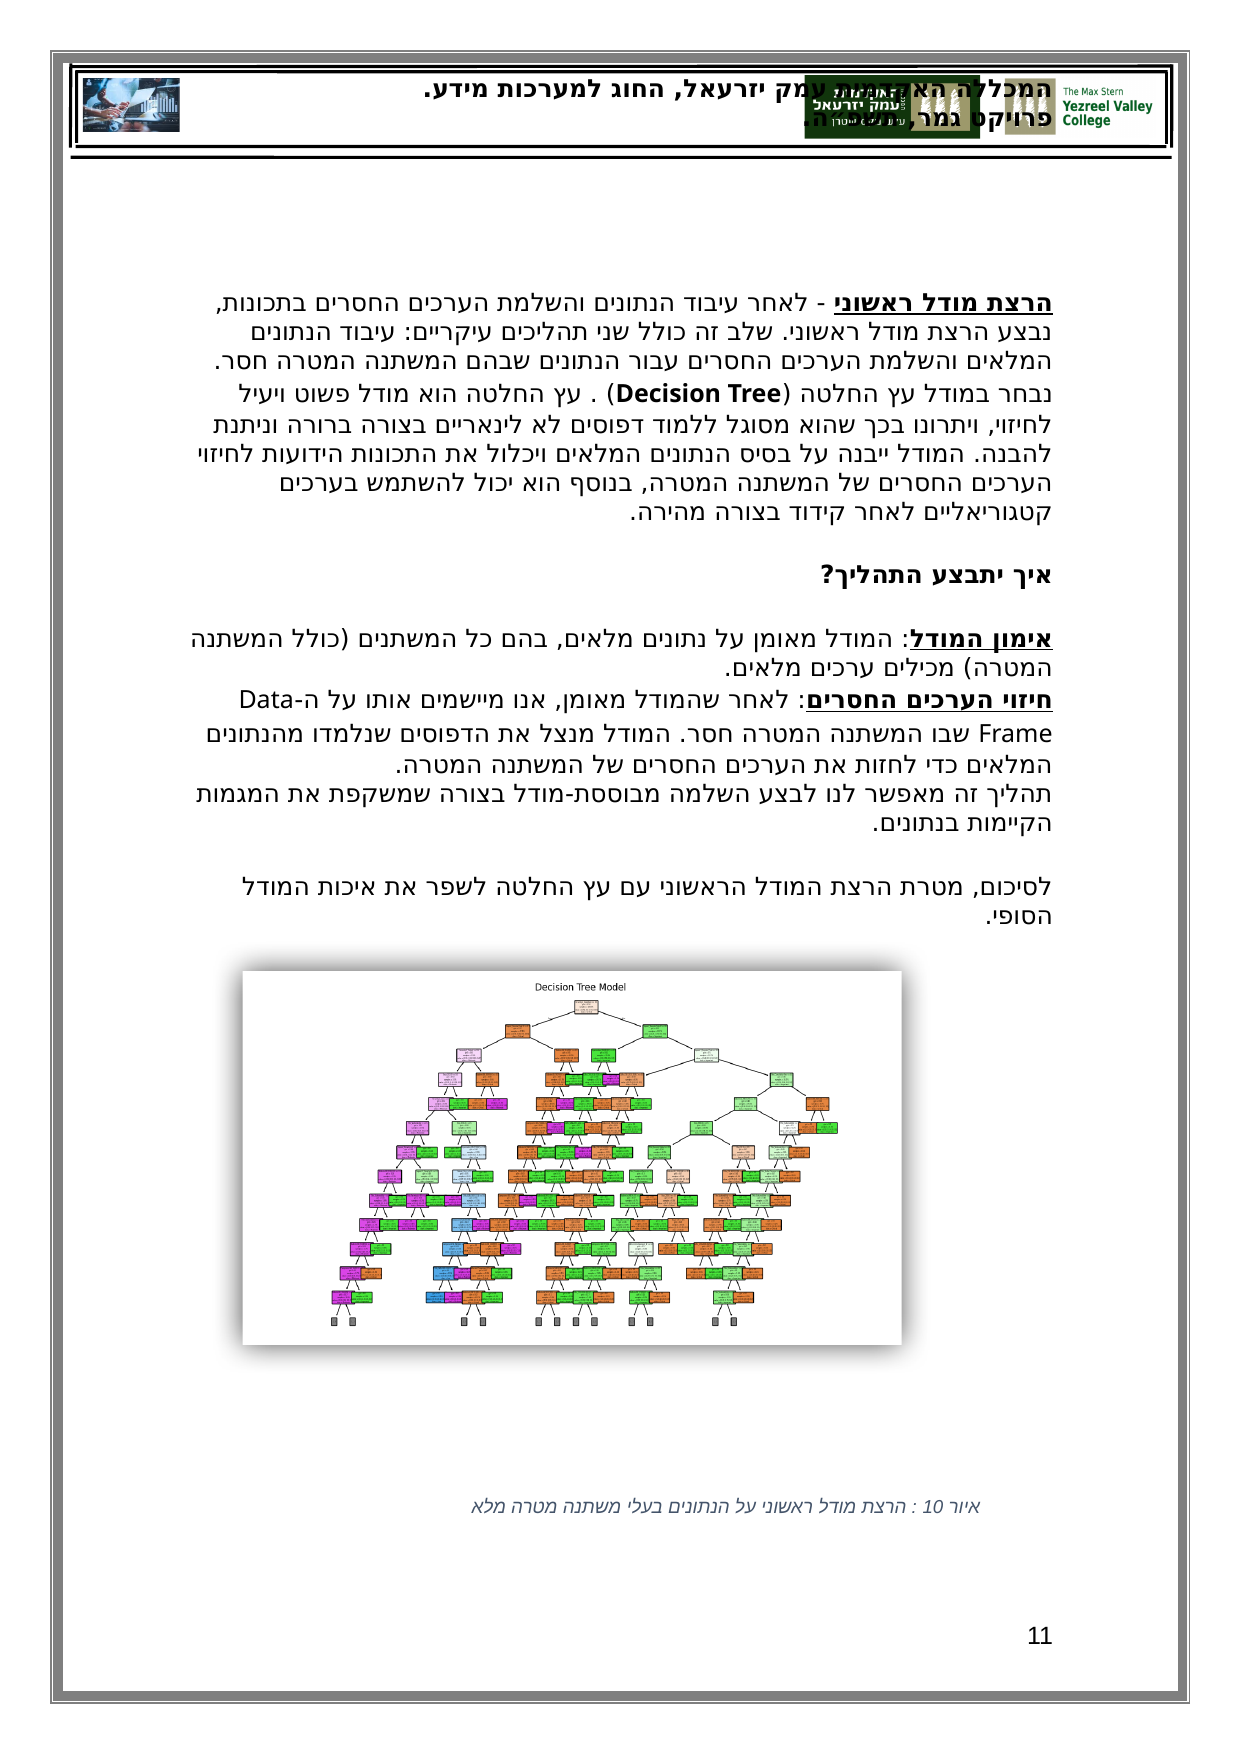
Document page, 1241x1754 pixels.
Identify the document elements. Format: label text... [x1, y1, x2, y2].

text הרצת מודל ראשוני - לאחר עיבוד הנתונים והשלמת הערכים החסרים בתכונות, נבצע הרצת מודל ראשוני. שלב זה כולל שני תהליכים עיקריים: עיבוד הנתונים המלאים והשלמת הערכים החסרים עבור הנתונים שבהם המשתנה המטרה חסר. נבחר במודל עץ החלטה (Decision Tree) . עץ החלטה הוא מודל פשוט ויעיל לחיזוי, ויתרונו בכך שהוא מסוגל ללמוד דפוסים לא לינאריים בצורה ברורה וניתנת להבנה. המודל ייבנה על בסיס הנתונים המלאים ויכלול את התכונות הידועות לחיזוי הערכים החסרים של המשתנה המטרה, בנוסף הוא יכול להשתמש בערכים קטגוריאליים לאחר קידוד בצורה מהירה. [187, 288, 1053, 526]
picture [82, 78, 180, 132]
text לסיכום, מטרת הרצת המודל הראשוני עם עץ החלטה לשפר את איכות המודל הסופי. [187, 872, 1053, 930]
picture [242, 971, 902, 1345]
picture [1001, 75, 1157, 138]
text איך יתבצע התהליך? [187, 561, 1053, 590]
picture [804, 75, 981, 139]
text חיזוי הערכים החסרים: לאחר שהמודל מאומן, אנו מיישמים אותו על ה-Data Frame שבו המשתנה המטרה חסר. המודל מנצל את הדפוסים שנלמדו מהנתונים המלאים כדי לחזות את הערכים החסרים של המשתנה המטרה. [187, 682, 1053, 779]
text תהליך זה מאפשר לנו לבצע השלמה מבוססת-מודל בצורה שמשקפת את המגמות הקיימות בנתונים. [187, 779, 1053, 838]
text אימון המודל: המודל מאומן על נתונים מלאים, בהם כל המשתנים (כולל המשתנה המטרה) מכילים ערכים מלאים. [187, 624, 1053, 682]
